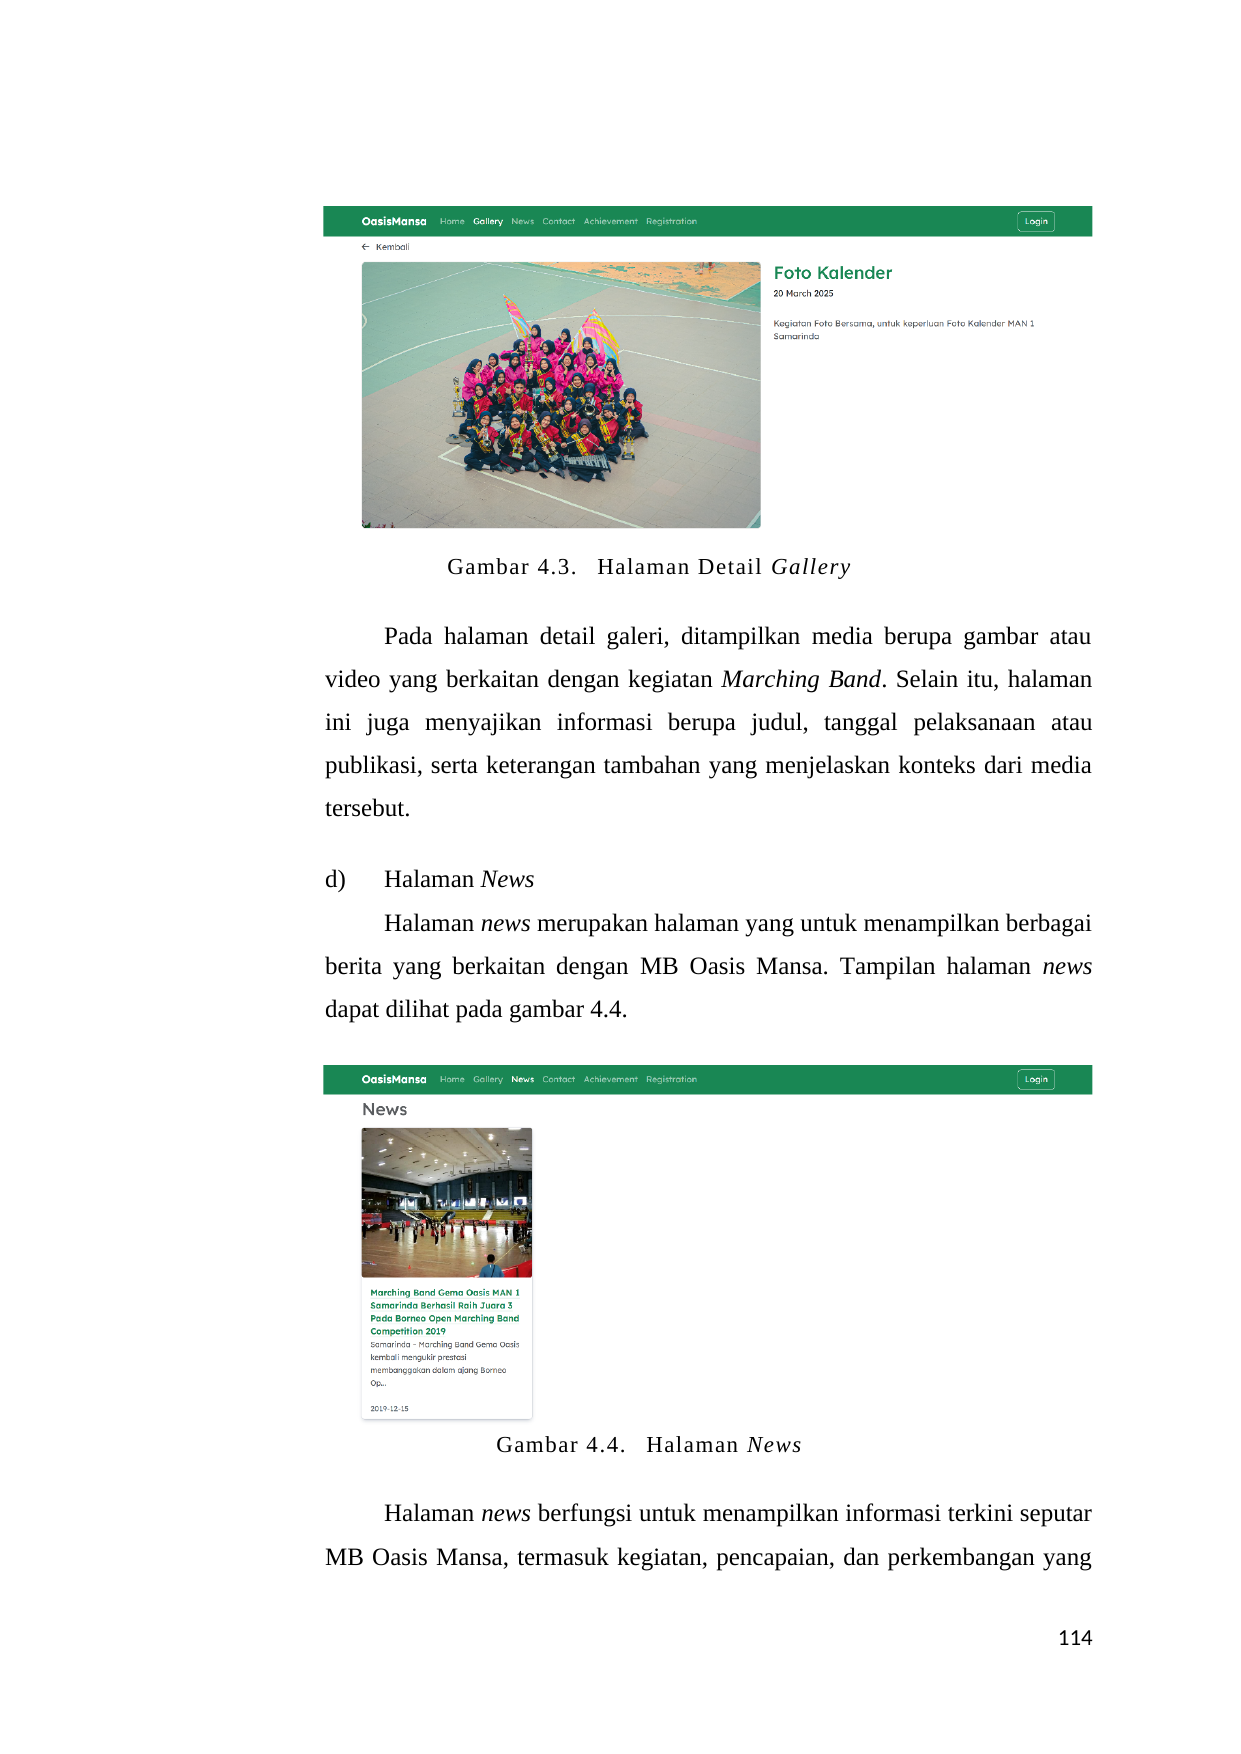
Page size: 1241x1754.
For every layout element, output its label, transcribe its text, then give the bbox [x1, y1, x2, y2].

text Pada halaman detail galeri, ditampilkan media berupa gambar atau video yang berkaitan dengan kegiatan Marching Band. Selain itu, halaman ini juga menyajikan informasi berupa judul, tanggal pelaksanaan atau publikasi, serta keterangan tambahan yang menjelaskan konteks dari media tersebut. [325, 621, 1092, 822]
picture [323, 1065, 1093, 1431]
text Halaman news merupakan halaman yang untuk menampilkan berbagai berita yang berkaitan dengan MB Oasis Mansa. Tampilan halaman news dapat dilihat pada gambar 4.4. [325, 908, 1092, 1023]
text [325, 1498, 1092, 1570]
text Halaman News [207, 1431, 1092, 1457]
picture [323, 206, 1093, 554]
list Halaman News [325, 864, 1092, 893]
text Halaman Detail Gallery [207, 553, 1092, 580]
